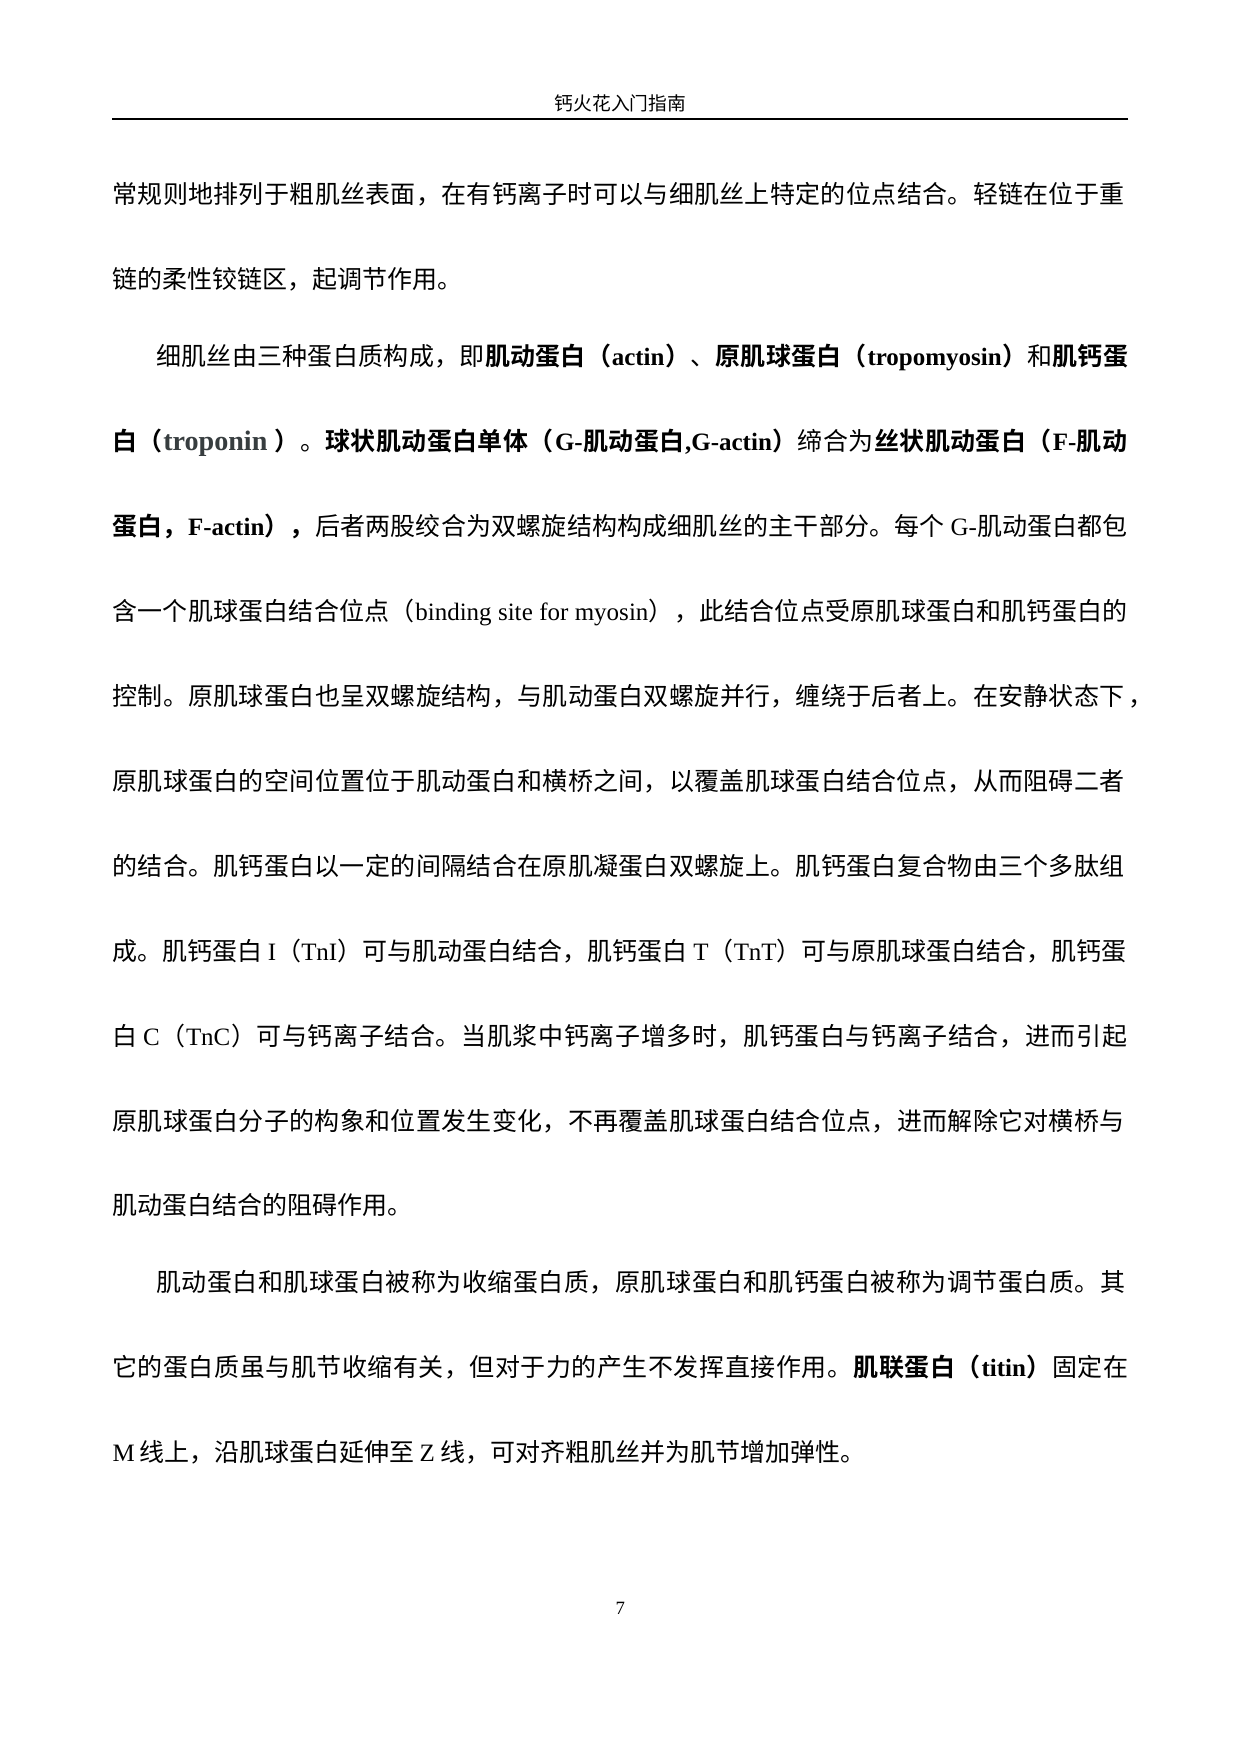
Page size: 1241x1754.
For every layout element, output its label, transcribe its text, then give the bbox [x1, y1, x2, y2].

text 肌动蛋白和肌球蛋白被称为收缩蛋白质，原肌球蛋白和肌钙蛋白被称为调节蛋白质。其它的蛋白质虽与肌节收缩有关，但对于力的产生不发挥直接作用。肌联蛋白（titin）固定在M线上，沿肌球蛋白延伸至Z线，可对齐粗肌丝并为肌节增加弹性。 [112, 1247, 1128, 1485]
text 细肌丝由三种蛋白质构成，即肌动蛋白（actin）、原肌球蛋白（tropomyosin）和肌钙蛋白（troponin ）。球状肌动蛋白单体（G-肌动蛋白,G-actin）缔合为丝状肌动蛋白（F-肌动蛋白，F-actin），后者两股绞合为双螺旋结构构成细肌丝的主干部分。每个G-肌动蛋白都包含一个肌球蛋白结合位点（binding site for myosin），此结合位点受原肌球蛋白和肌钙蛋白的控制。原肌球蛋白也呈双螺旋结构，与肌动蛋白双螺旋并行，缠绕于后者上。在安静状态下，原肌球蛋白的空间位置位于肌动蛋白和横桥之间，以覆盖肌球蛋白结合位点，从而阻碍二者的结合。肌钙蛋白以一定的间隔结合在原肌凝蛋白双螺旋上。肌钙蛋白复合物由三个多肽组成。肌钙蛋白I（TnI）可与肌动蛋白结合，肌钙蛋白T（TnT）可与原肌球蛋白结合，肌钙蛋白C（TnC）可与钙离子结合。当肌浆中钙离子增多时，肌钙蛋白与钙离子结合，进而引起原肌球蛋白分子的构象和位置发生变化，不再覆盖肌球蛋白结合位点，进而解除它对横桥与肌动蛋白结合的阻碍作用。 [112, 321, 1128, 1238]
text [112, 159, 1128, 312]
